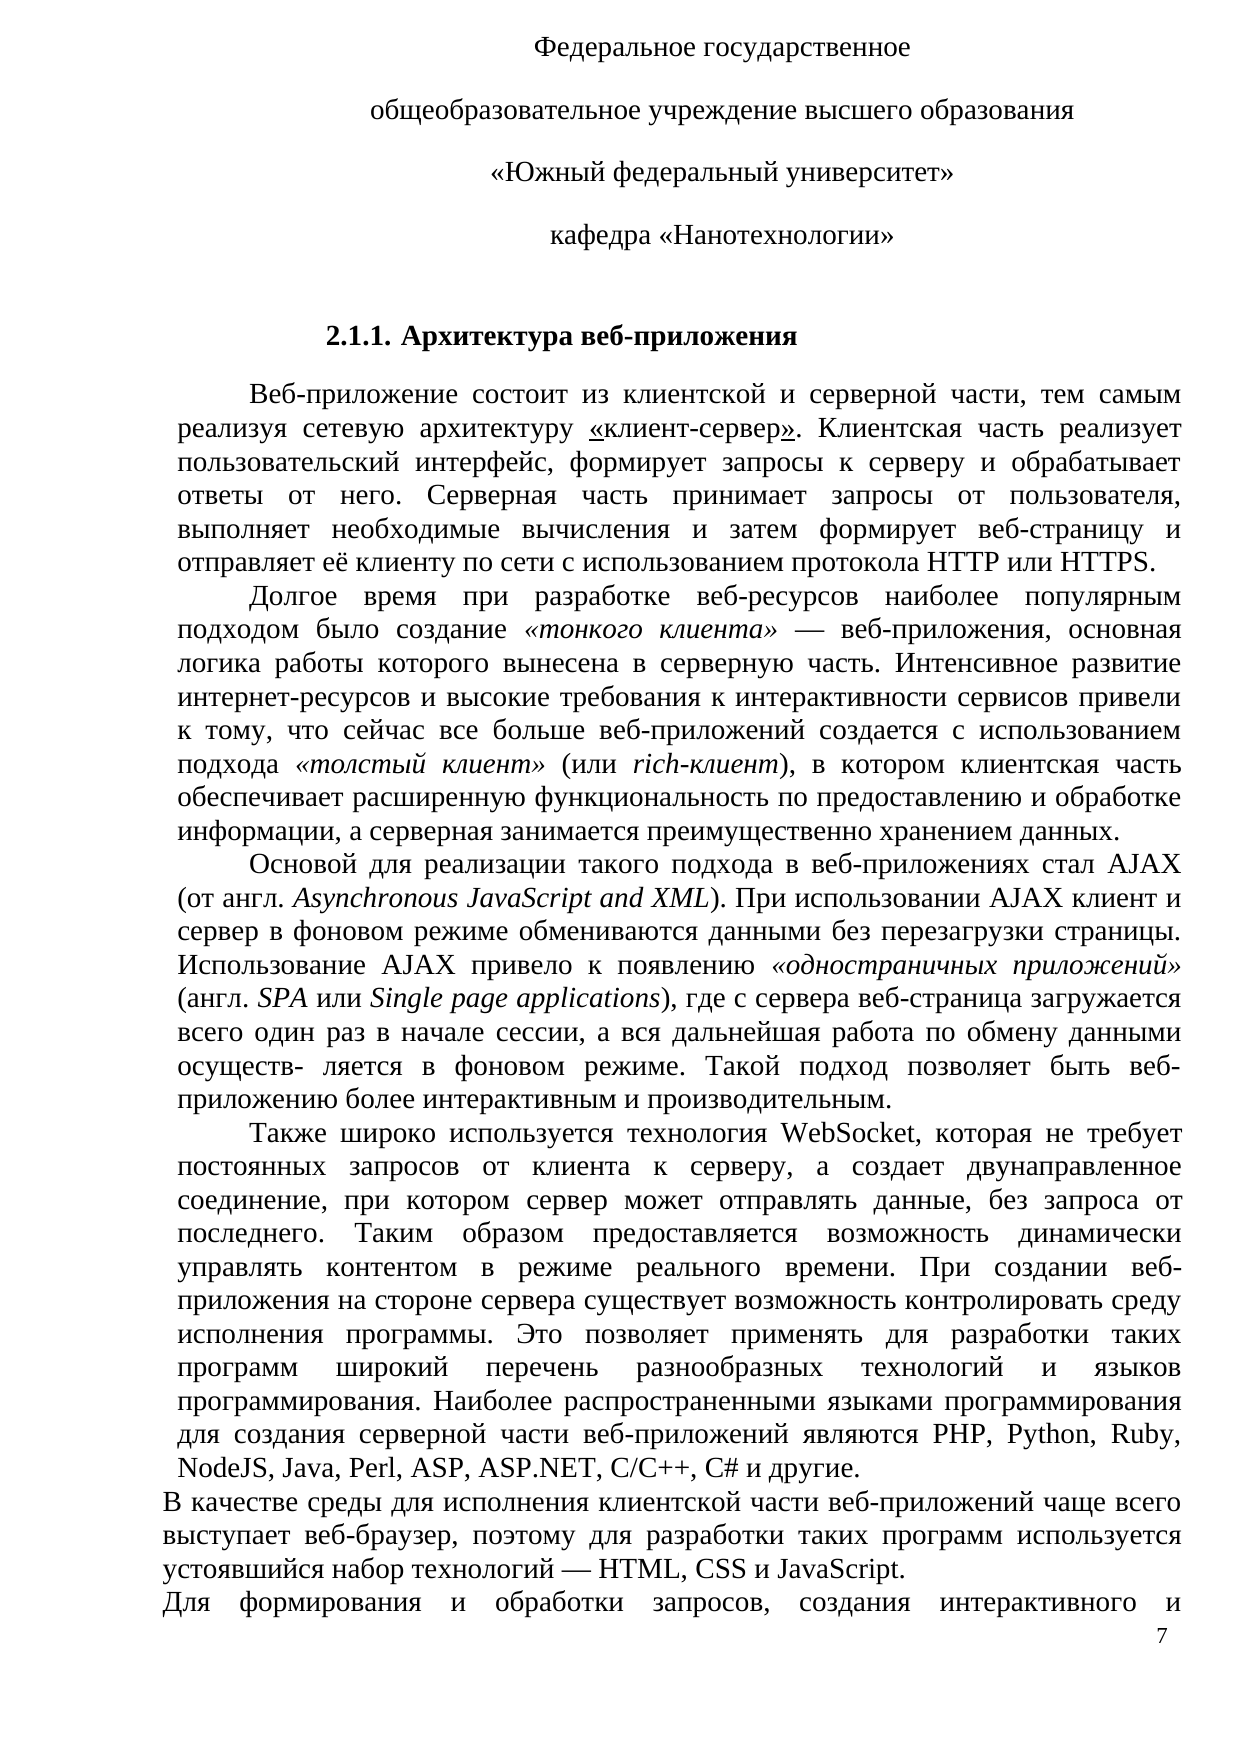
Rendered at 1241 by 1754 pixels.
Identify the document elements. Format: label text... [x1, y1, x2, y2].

text Веб-приложение состоит из клиентской и серверной части, тем самым реализуя сетевую архитектуру «клиент-сервер». Клиентская часть реализует пользовательский интерфейс, формирует запросы к серверу и обрабатывает ответы от него. Серверная часть принимает запросы от пользователя, выполняет необходимые вычисления и затем формирует веб-страницу и отправляет её клиенту по сети с использованием протокола HTTP или HTTPS. [177, 377, 1182, 578]
text Также широко используется технология WebSocket, которая не требует постоянных запросов от клиента к серверу, а создает двунаправленное соединение, при котором сервер может отправлять данные, без запроса от последнего. Таким образом предоставляется возможность динамически управлять контентом в режиме реального времени. При создании веб-приложения на стороне сервера существует возможность контролировать среду исполнения программы. Это позволяет применять для разработки таких программ широкий перечень разнообразных технологий и языков программирования. Наиболее распространенными языками программирования для создания серверной части веб-приложений являются PHP, Python, Ruby, NodeJS, Java, Perl, ASP, ASP.NET, C/C++, C# и другие. [177, 1115, 1182, 1484]
text Долгое время при разработке веб-ресурсов наиболее популярным подходом было создание «тонкого клиента» — веб-приложения, основная логика работы которого вынесена в серверную часть. Интенсивное развитие интернет-ресурсов и высокие требования к интерактивности сервисов привели к тому, что сейчас все больше веб-приложений создается с использованием подхода «толстый клиент» (или rich-клиент), в котором клиентская часть обеспечивает расширенную функциональность по предоставлению и обработке информации, а серверная занимается преимущественно хранением данных. [177, 578, 1182, 846]
text Основой для реализации такого подхода в веб-приложениях стал AJAX (от англ. Asynchronous JavaScript and XML). При использовании AJAX клиент и сервер в фоновом режиме обмениваются данными без перезагрузки страницы. Использование AJAX привело к появлению «одностраничных приложений» (англ. SPA или Single page applications), где с сервера веб-страница загружается всего один раз в начале сессии, а вся дальнейшая работа по обмену данными осуществ- ляется в фоновом режиме. Такой подход позволяет быть веб-приложению более интерактивным и производительным. [177, 846, 1182, 1115]
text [162, 1584, 1182, 1618]
text В качестве среды для исполнения клиентской части веб-приложений чаще всего выступает веб-браузер, поэтому для разработки таких программ используется устоявшийся набор технологий — HTML, CSS и JavaScript. [162, 1484, 1182, 1584]
subtitle Архитектура веб-приложения [326, 318, 1207, 352]
